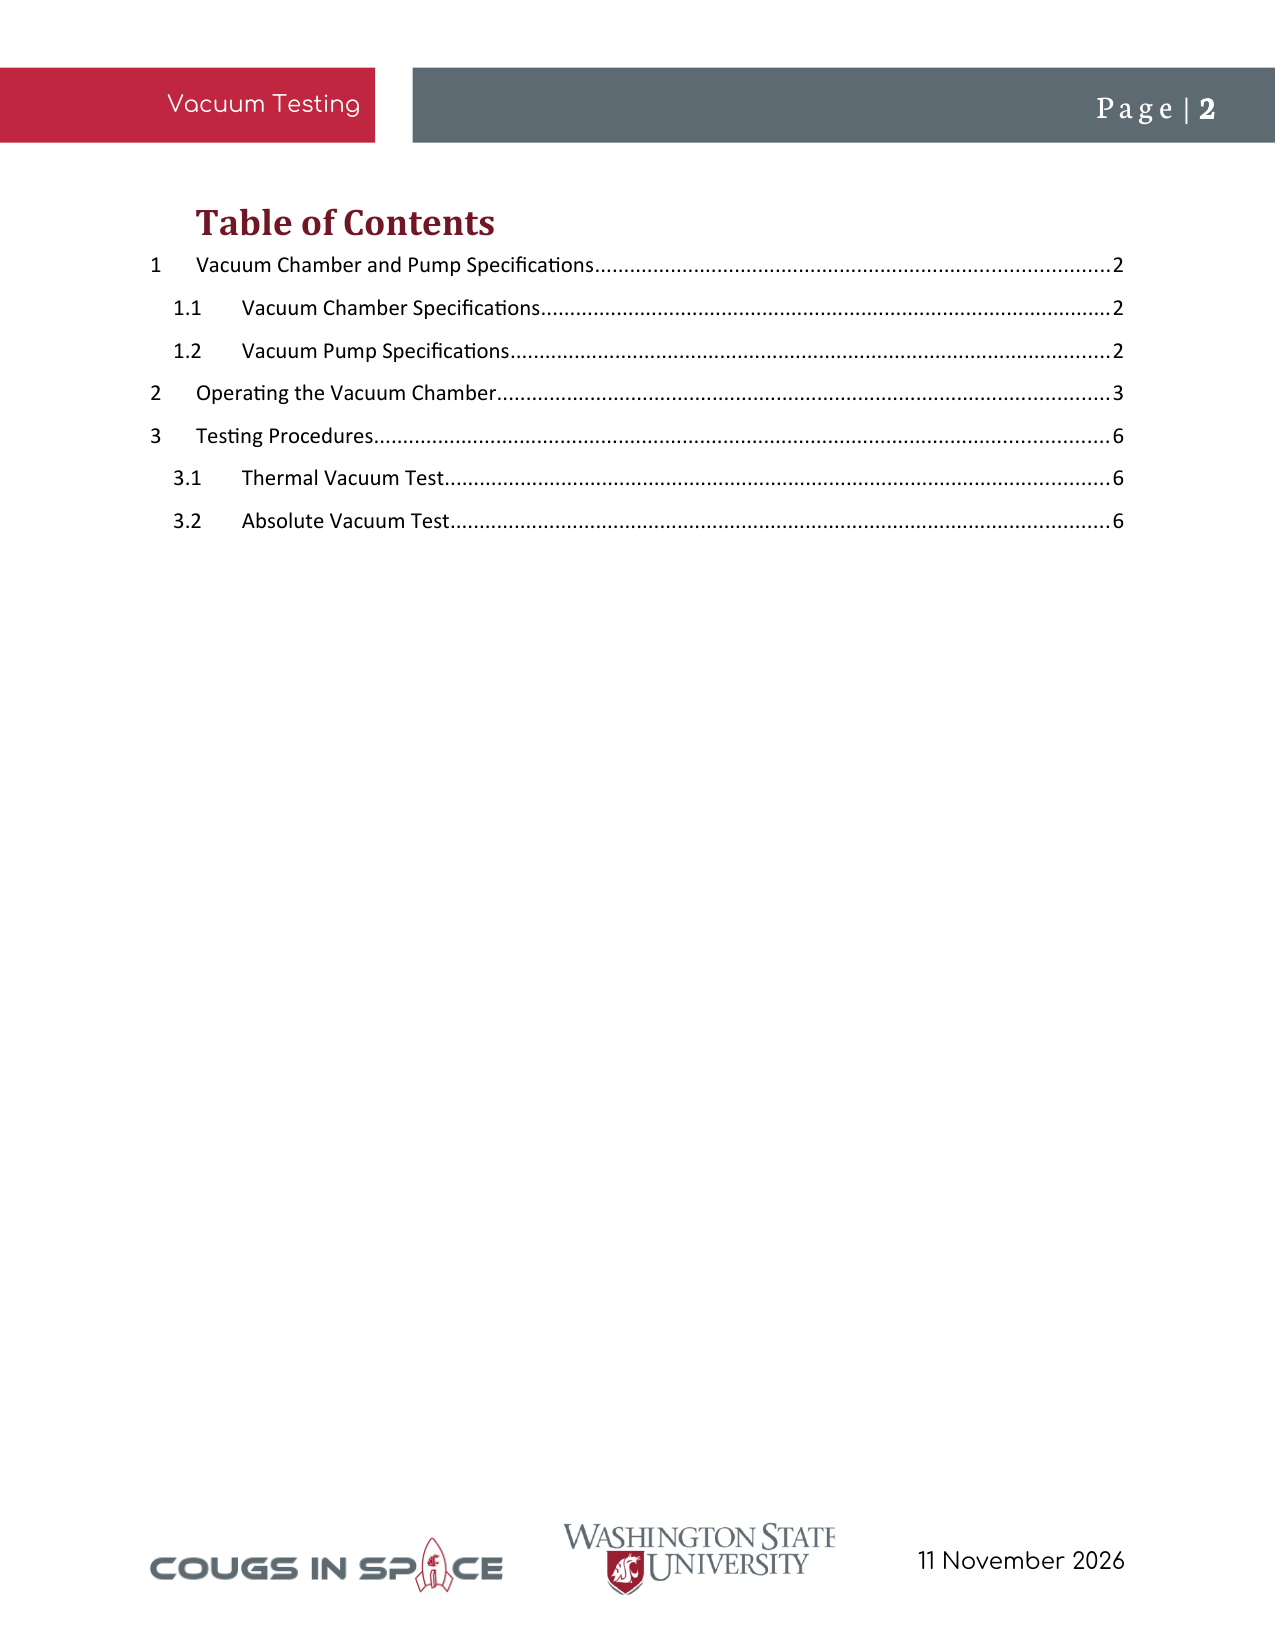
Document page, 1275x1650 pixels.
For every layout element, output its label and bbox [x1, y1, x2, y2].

picture [150, 1537, 503, 1594]
picture [562, 1522, 835, 1594]
